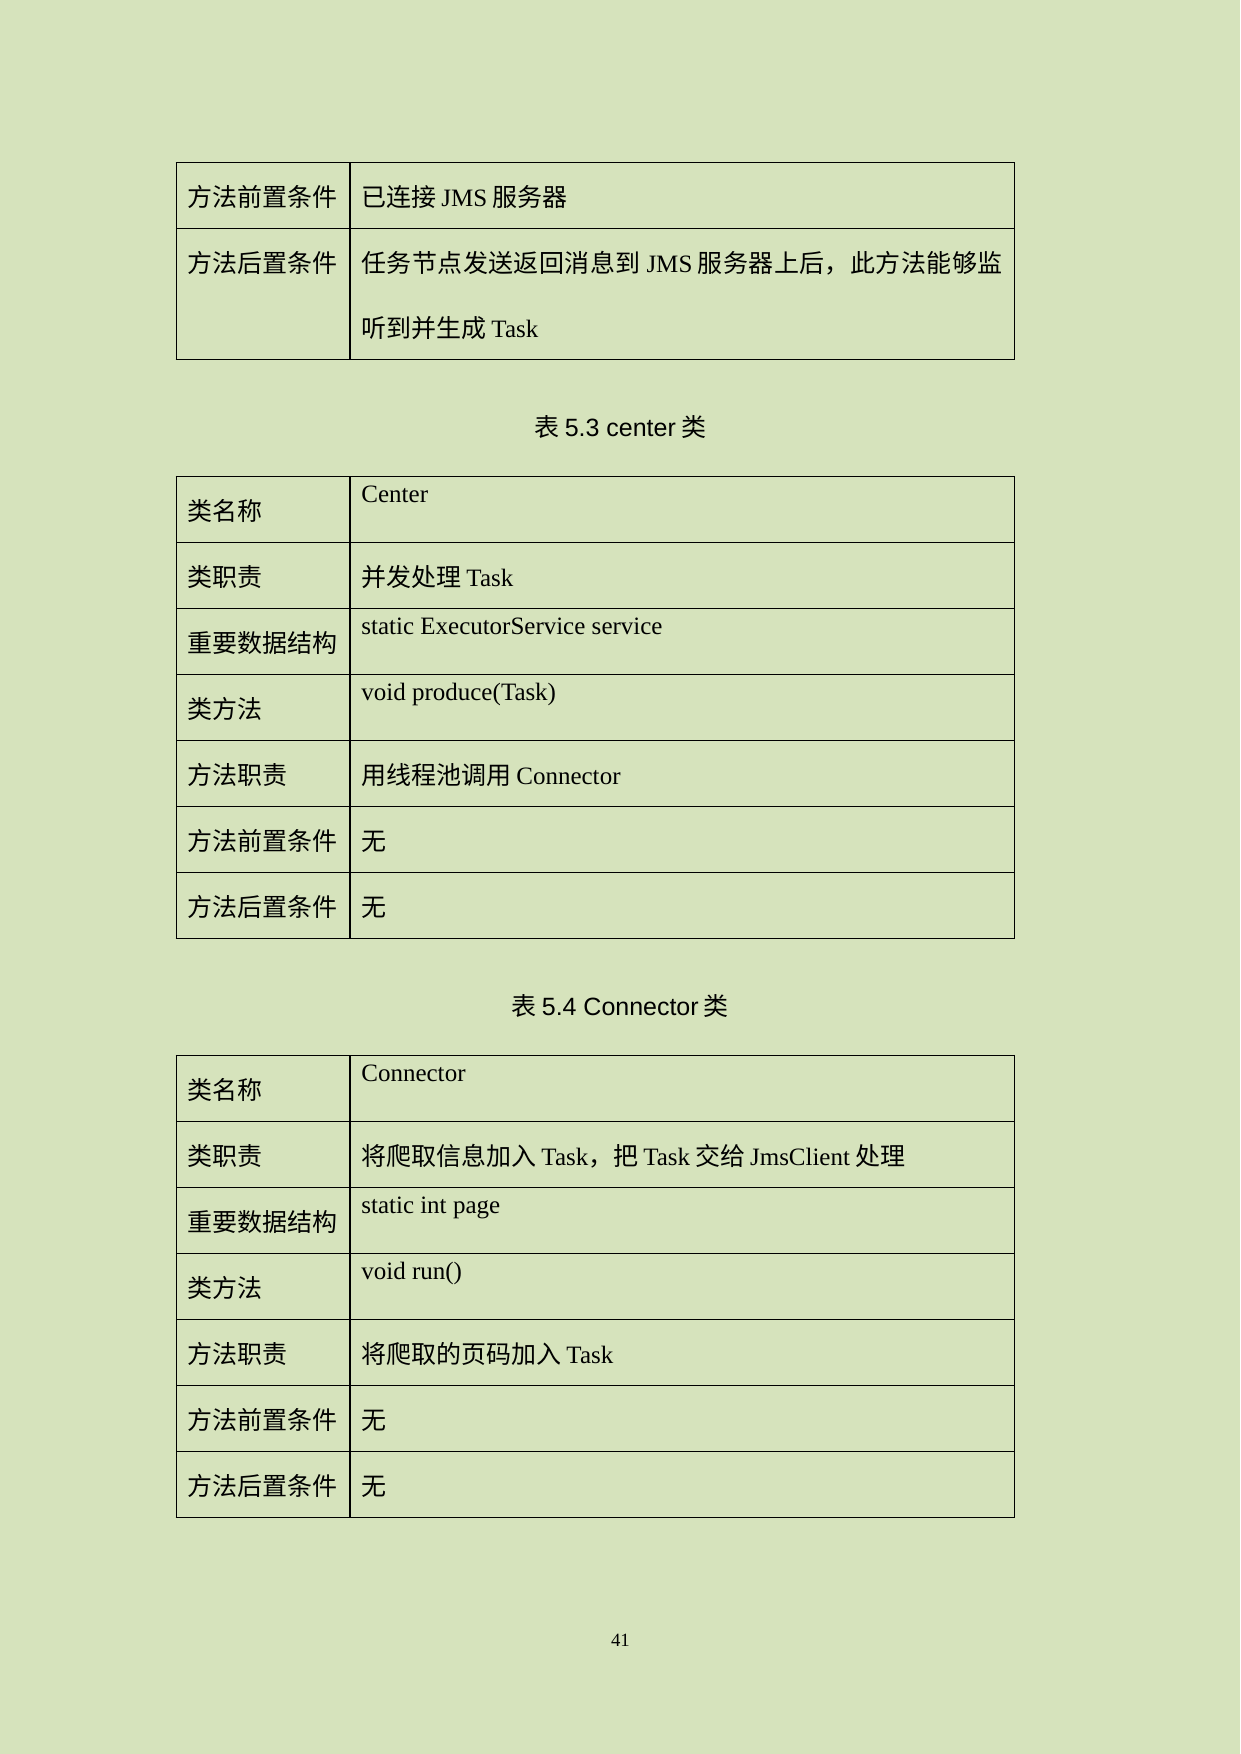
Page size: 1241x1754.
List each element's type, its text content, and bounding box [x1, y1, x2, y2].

text 表5.4 Connector类 [187, 972, 1053, 1037]
table_cell 用线程池调用Connector [351, 741, 1014, 806]
table_cell 方法后置条件 [177, 229, 349, 359]
table_cell 将爬取信息加入Task，把Task交给JmsClient处理 [351, 1122, 1014, 1187]
table_header 类名称 [177, 1056, 349, 1121]
table_cell 重要数据结构 [177, 1188, 349, 1253]
table_cell 已连接JMS服务器 [351, 163, 1014, 228]
table_cell 方法后置条件 [177, 873, 349, 938]
table_cell 方法职责 [177, 1320, 349, 1385]
table_cell 方法职责 [177, 741, 349, 806]
table_cell 方法前置条件 [177, 163, 349, 228]
table_cell 将爬取的页码加入Task [351, 1320, 1014, 1385]
table_cell 方法后置条件 [177, 1452, 349, 1517]
table_cell static ExecutorService service [351, 609, 1014, 674]
table_header Connector [351, 1056, 1014, 1121]
table_cell 无 [351, 1452, 1014, 1517]
table_cell 类职责 [177, 543, 349, 608]
text 表5.3 center类 [187, 393, 1053, 458]
table_cell 方法前置条件 [177, 1386, 349, 1451]
table_cell 无 [351, 807, 1014, 872]
table_cell 方法前置条件 [177, 807, 349, 872]
table_cell 重要数据结构 [177, 609, 349, 674]
table_cell 无 [351, 873, 1014, 938]
table_cell 类职责 [177, 1122, 349, 1187]
table_cell 无 [351, 1386, 1014, 1451]
table_cell 并发处理Task [351, 543, 1014, 608]
table_cell 任务节点发送返回消息到JMS服务器上后，此方法能够监听到并生成Task [351, 229, 1014, 359]
table_header 类名称 [177, 477, 349, 542]
table_cell void run() [351, 1254, 1014, 1319]
table_cell 类方法 [177, 1254, 349, 1319]
table_cell void produce(Task) [351, 675, 1014, 740]
table_cell 类方法 [177, 675, 349, 740]
table_header Center [351, 477, 1014, 542]
table_cell static int page [351, 1188, 1014, 1253]
